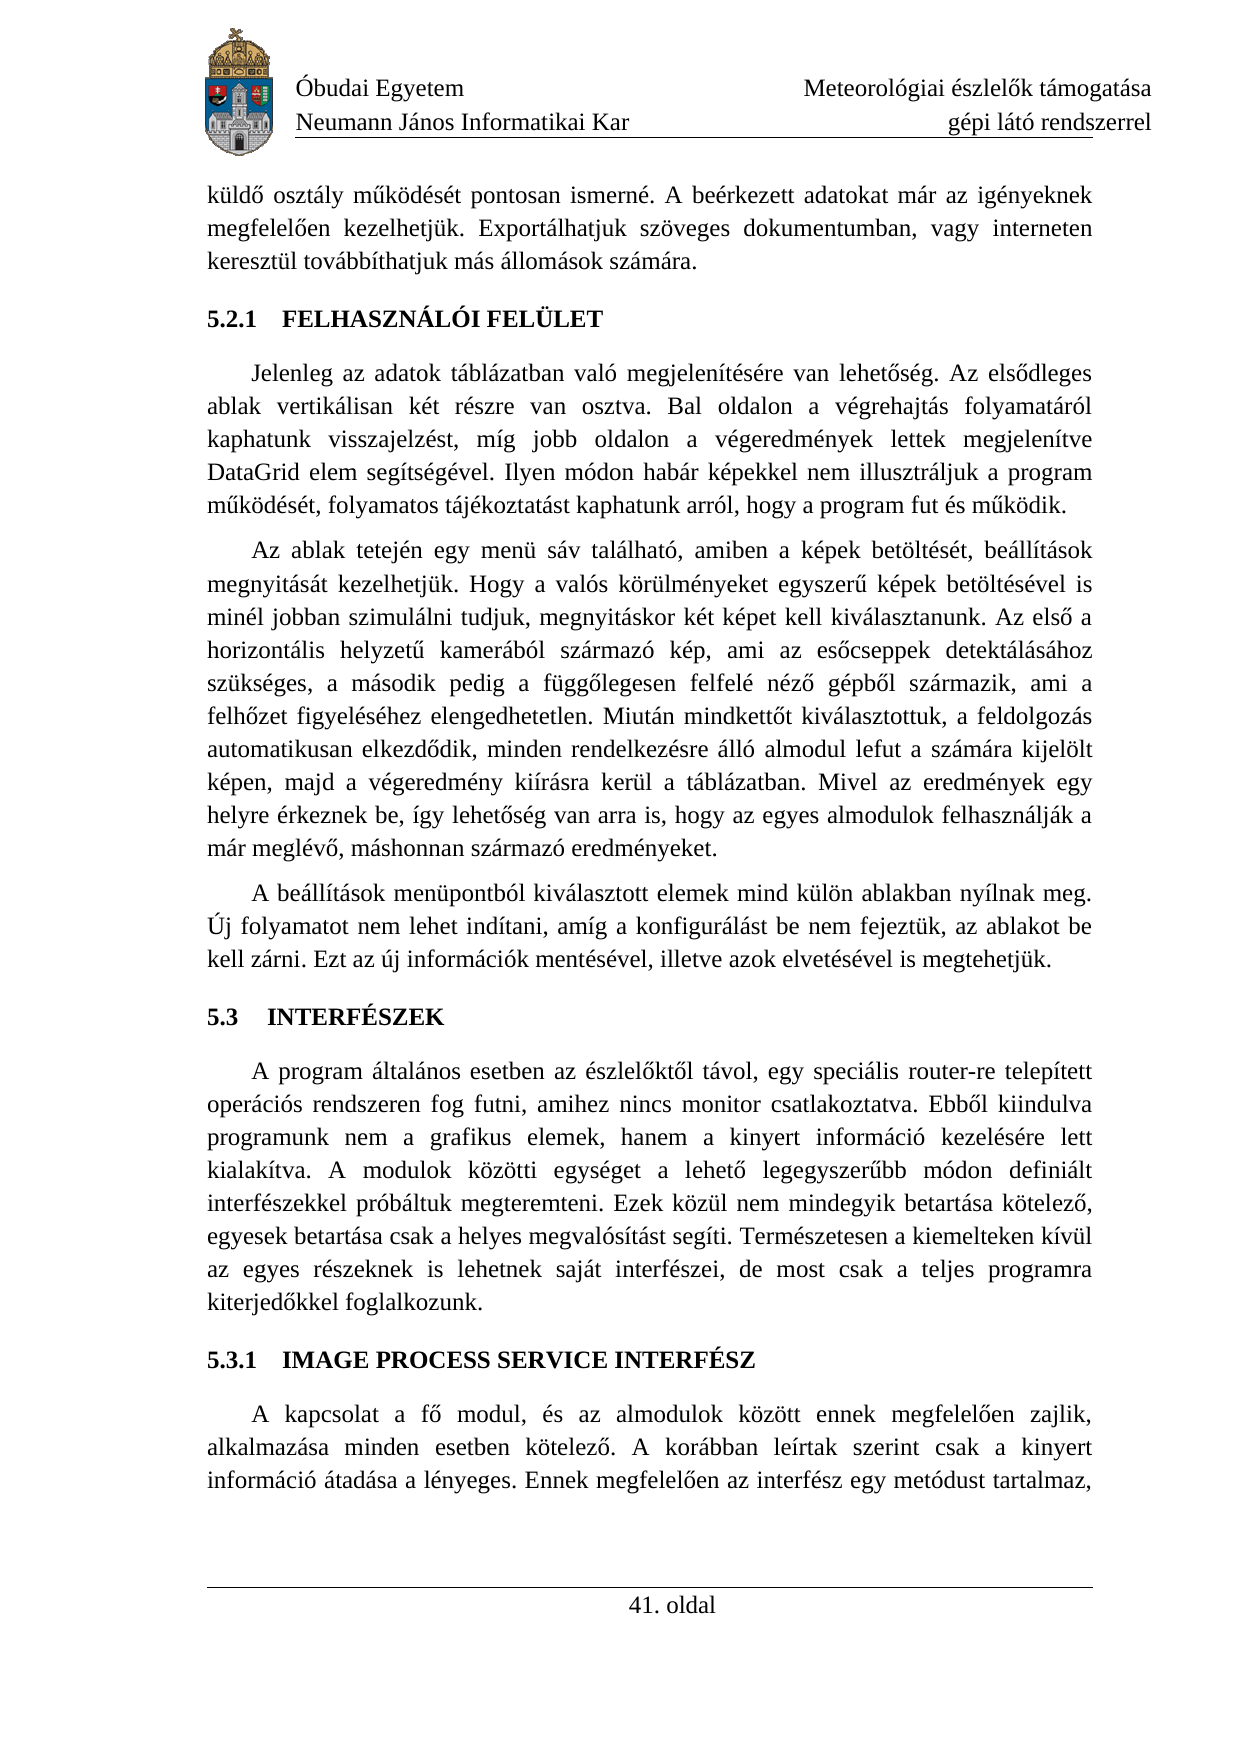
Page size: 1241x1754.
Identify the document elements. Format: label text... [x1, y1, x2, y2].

subtitle Image Process Service interfész [207, 1345, 1093, 1374]
text Jelenleg az adatok táblázatban való megjelenítésére van lehetőség. Az elsődleges ablak vertikálisan két részre van osztva. Bal oldalon a végrehajtás folyamatáról kaphatunk visszajelzést, míg jobb oldalon a végeredmények lettek megjelenítve DataGrid elem segítségével. Ilyen módon habár képekkel nem illusztráljuk a program működését, folyamatos tájékoztatást kaphatunk arról, hogy a program fut és működik. [207, 358, 1093, 519]
picture [205, 28, 275, 157]
subtitle Felhasználói felület [207, 304, 1093, 333]
text Az ablak tetején egy menü sáv található, amiben a képek betöltését, beállítások megnyitását kezelhetjük. Hogy a valós körülményeket egyszerű képek betöltésével is minél jobban szimulálni tudjuk, megnyitáskor két képet kell kiválasztanunk. Az első a horizontális helyzetű kamerából származó kép, ami az esőcseppek detektálásához szükséges, a második pedig a függőlegesen felfelé néző gépből származik, ami a felhőzet figyeléséhez elengedhetetlen. Miután mindkettőt kiválasztottuk, a feldolgozás automatikusan elkezdődik, minden rendelkezésre álló almodul lefut a számára kijelölt képen, majd a végeredmény kiírásra kerül a táblázatban. Mivel az eredmények egy helyre érkeznek be, így lehetőség van arra is, hogy az egyes almodulok felhasználják a már meglévő, máshonnan származó eredményeket. [207, 536, 1093, 862]
text A beállítások menüpontból kiválasztott elemek mind külön ablakban nyílnak meg. Új folyamatot nem lehet indítani, amíg a konfigurálást be nem fejeztük, az ablakot be kell zárni. Ezt az új információk mentésével, illetve azok elvetésével is megtehetjük. [207, 878, 1093, 973]
text A program általános esetben az észlelőktől távol, egy speciális router-re telepített operációs rendszeren fog futni, amihez nincs monitor csatlakoztatva. Ebből kiindulva programunk nem a grafikus elemek, hanem a kinyert információ kezelésére lett kialakítva. A modulok közötti egységet a lehető legegyszerűbb módon definiált interfészekkel próbáltuk megteremteni. Ezek közül nem mindegyik betartása kötelező, egyesek betartása csak a helyes megvalósítást segíti. Természetesen a kiemelteken kívül az egyes részeknek is lehetnek saját interfészei, de most csak a teljes programra kiterjedőkkel foglalkozunk. [207, 1056, 1093, 1316]
subtitle Interfészek [207, 1002, 1093, 1031]
